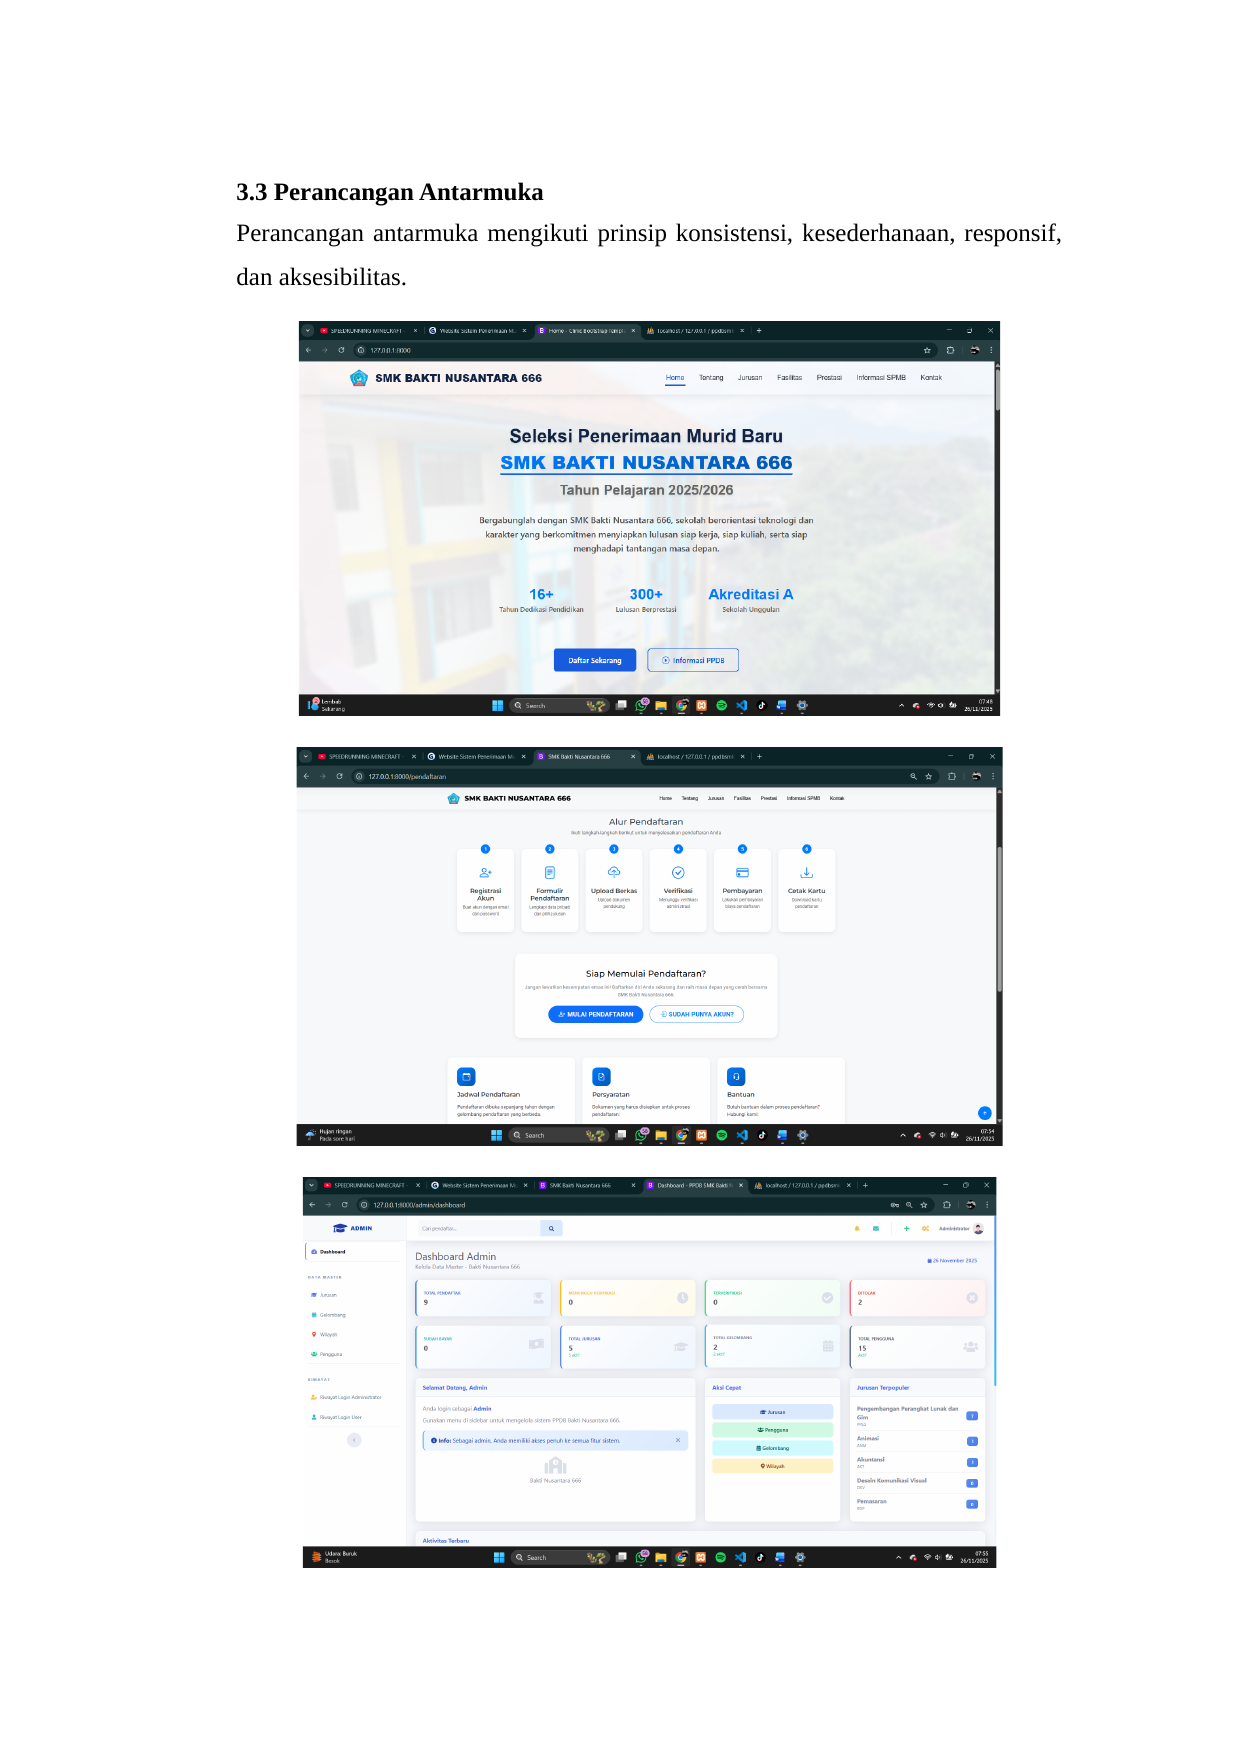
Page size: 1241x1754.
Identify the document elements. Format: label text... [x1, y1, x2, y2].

text Perancangan antarmuka mengikuti prinsip konsistensi, kesederhanaan, responsif, dan aksesibilitas. [236, 218, 1063, 290]
picture [302, 1177, 997, 1568]
picture [296, 747, 1003, 1146]
subtitle 3.3 Perancangan Antarmuka [236, 177, 1063, 206]
picture [298, 321, 1001, 716]
